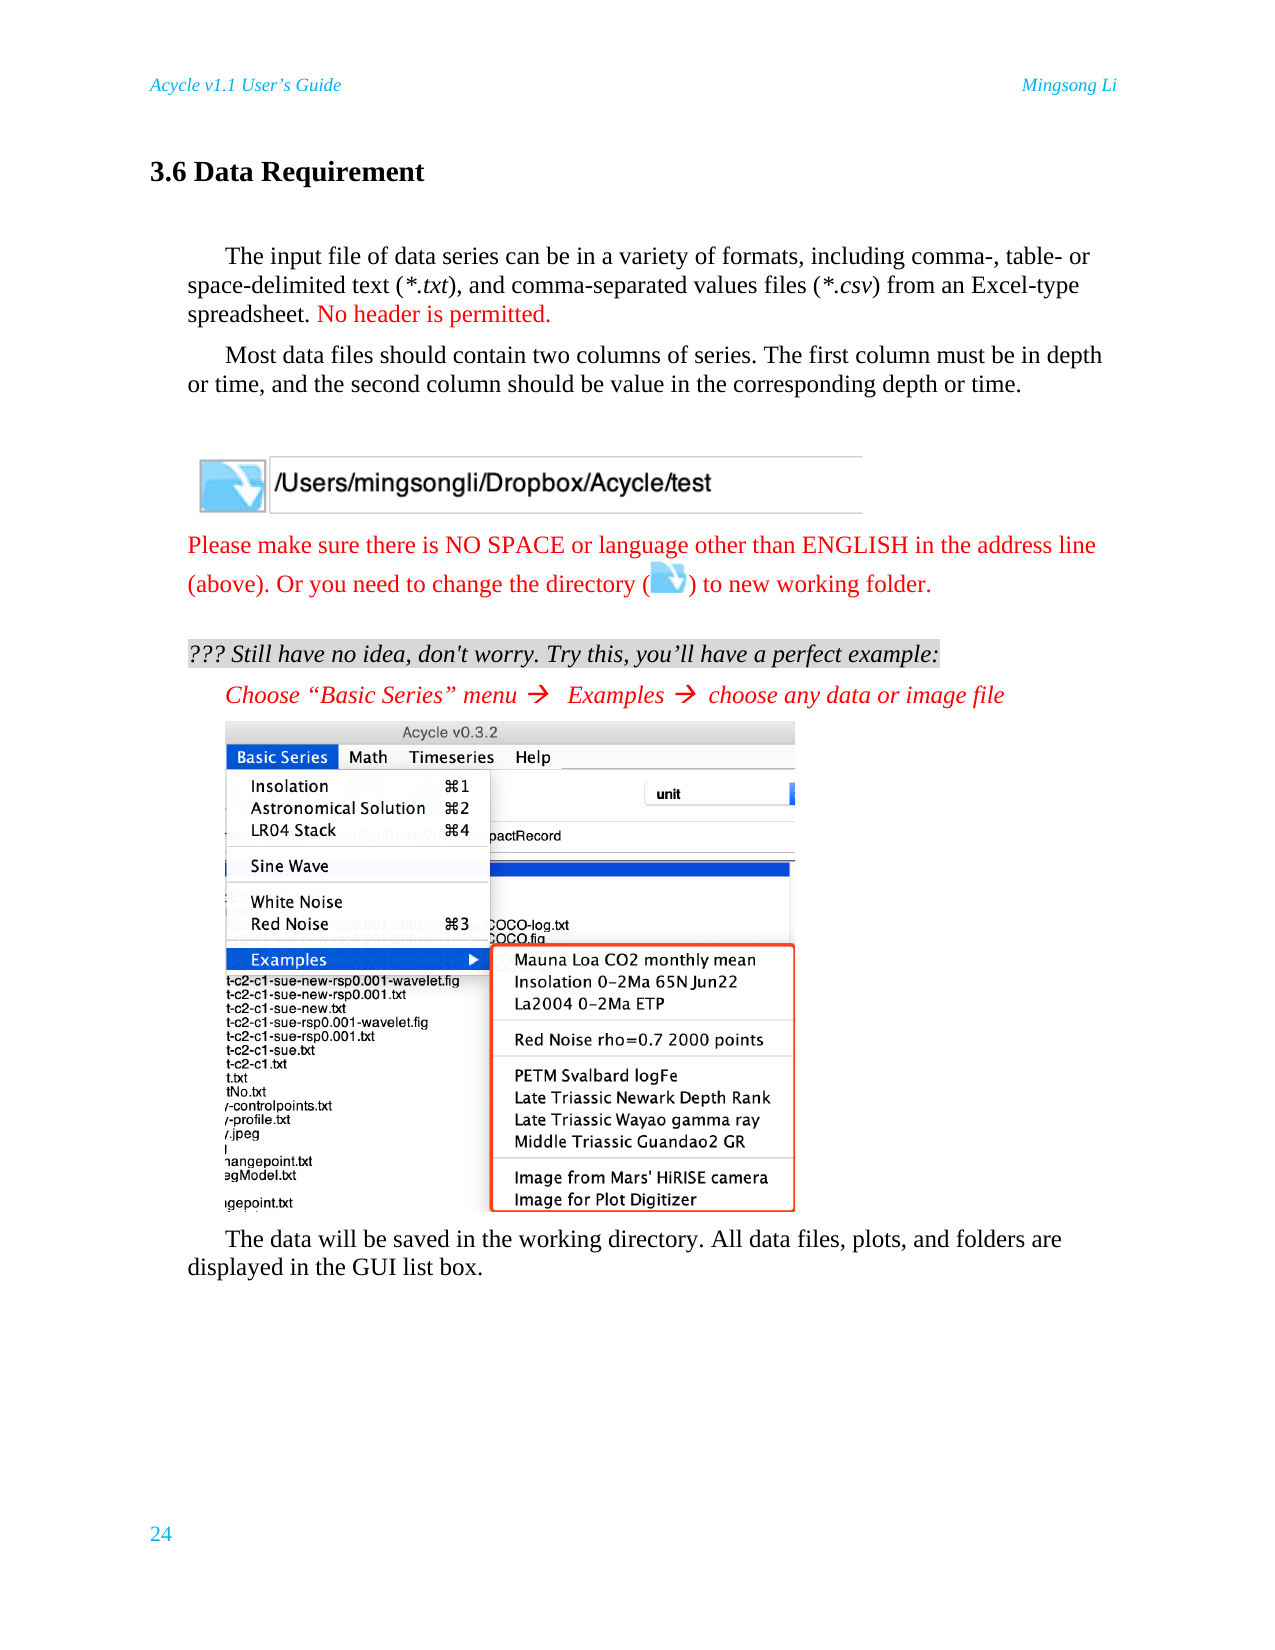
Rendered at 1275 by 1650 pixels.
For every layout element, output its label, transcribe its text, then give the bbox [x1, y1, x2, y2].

text Most data files should contain two columns of series. The first column must be in depth or time, and the second column should be value in the corresponding depth or time. [187, 340, 1125, 398]
picture [187, 451, 863, 519]
picture [161, 1529, 167, 1538]
text The input file of data series can be in a variety of formats, including comma-, table- or space-delimited text (*.txt), and comma-separated values files (*.csv) from an Excel-type spreadsheet. No header is permitted. [187, 241, 1125, 328]
text The data will be saved in the working directory. All data files, plots, and folders are displayed in the GUI list box. [187, 1224, 1125, 1281]
text Please make sure there is NO SPACE or language other than ENGLISH in the address line (above). Or you need to change the directory () to new working folder. [187, 531, 1125, 598]
picture [225, 721, 796, 1212]
picture [650, 559, 688, 593]
picture [151, 81, 157, 89]
text ??? Still have no idea, don't worry. Try this, you’ll have a perfect example: [187, 611, 1125, 668]
text Choose “Basic Series” menu Examples choose any data or image file [187, 681, 1125, 709]
subtitle 3.6 Data Requirement [150, 154, 1125, 188]
